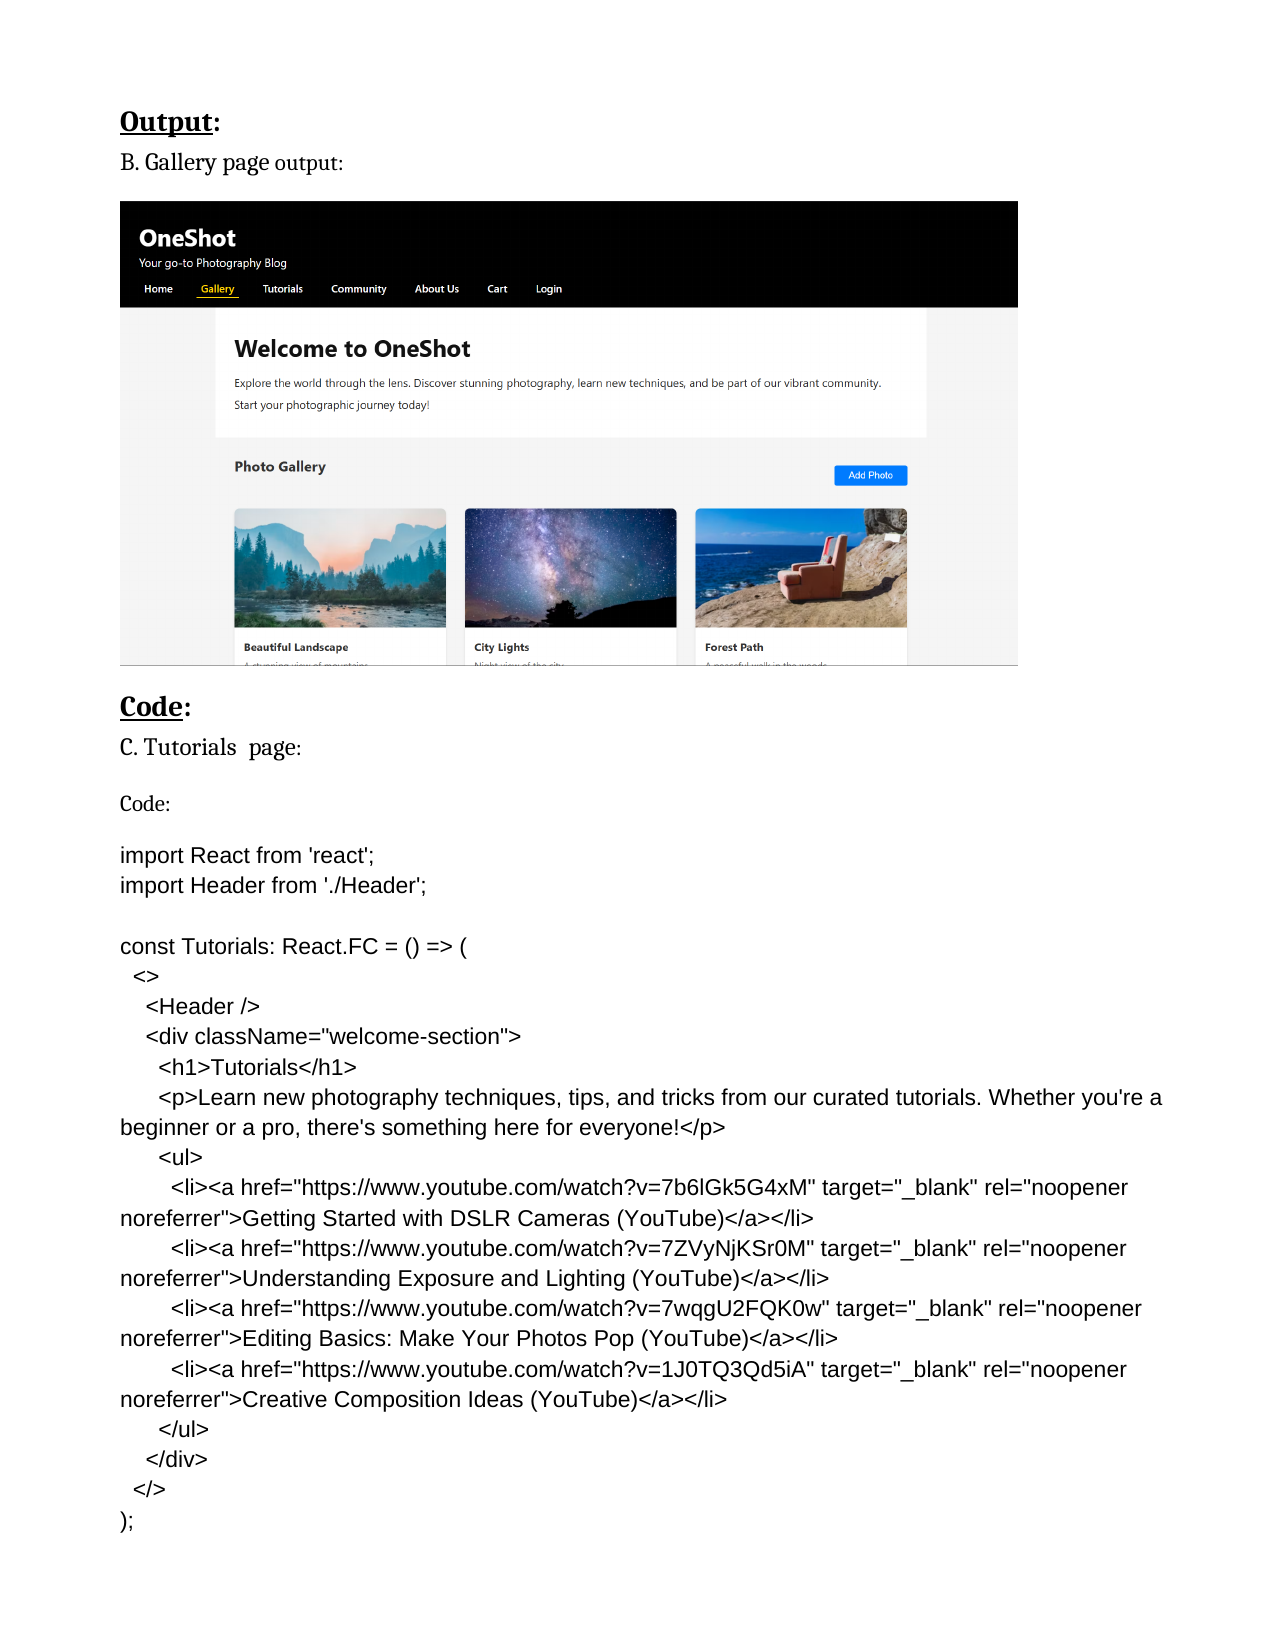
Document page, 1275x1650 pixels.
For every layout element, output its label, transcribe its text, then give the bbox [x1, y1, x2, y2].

subtitle Code: [120, 690, 1230, 724]
text <li><a href="https://www.youtube.com/watch?v=7b6lGk5G4xM" target="_blank" rel="noopener noreferrer">Getting Started with DSLR Cameras (YouTube)</a></li> [120, 1174, 1230, 1231]
text Code: [120, 791, 1230, 817]
text <> [120, 963, 1230, 989]
text <div className="welcome-section"> [120, 1023, 1230, 1050]
text const Tutorials: React.FC = () => ( [120, 933, 1230, 959]
text <ul> [120, 1144, 1230, 1171]
subtitle Output: [120, 105, 1230, 138]
picture [120, 201, 1018, 666]
text import Header from './Header'; [120, 872, 1230, 899]
text C. Tutorials page: [120, 733, 1230, 762]
text <p>Learn new photography techniques, tips, and tricks from our curated tutorials. Whether you're a beginner or a pro, there's something here for everyone!</p> [120, 1084, 1230, 1140]
text B. Gallery page output: [120, 148, 1230, 176]
text <li><a href="https://www.youtube.com/watch?v=7ZVyNjKSr0M" target="_blank" rel="noopener noreferrer">Understanding Exposure and Lighting (YouTube)</a></li> [120, 1235, 1230, 1291]
text <Header /> [120, 993, 1230, 1019]
text </div> [120, 1446, 1230, 1473]
text </ul> [120, 1416, 1230, 1442]
text </> [120, 1476, 1230, 1503]
text <h1>Tutorials</h1> [120, 1053, 1230, 1080]
text import React from 'react'; [120, 842, 1230, 868]
text <li><a href="https://www.youtube.com/watch?v=7wqgU2FQK0w" target="_blank" rel="noopener noreferrer">Editing Basics: Make Your Photos Pop (YouTube)</a></li> [120, 1295, 1230, 1352]
text ); [120, 1507, 1230, 1533]
text <li><a href="https://www.youtube.com/watch?v=1J0TQ3Qd5iA" target="_blank" rel="noopener noreferrer">Creative Composition Ideas (YouTube)</a></li> [120, 1356, 1230, 1412]
